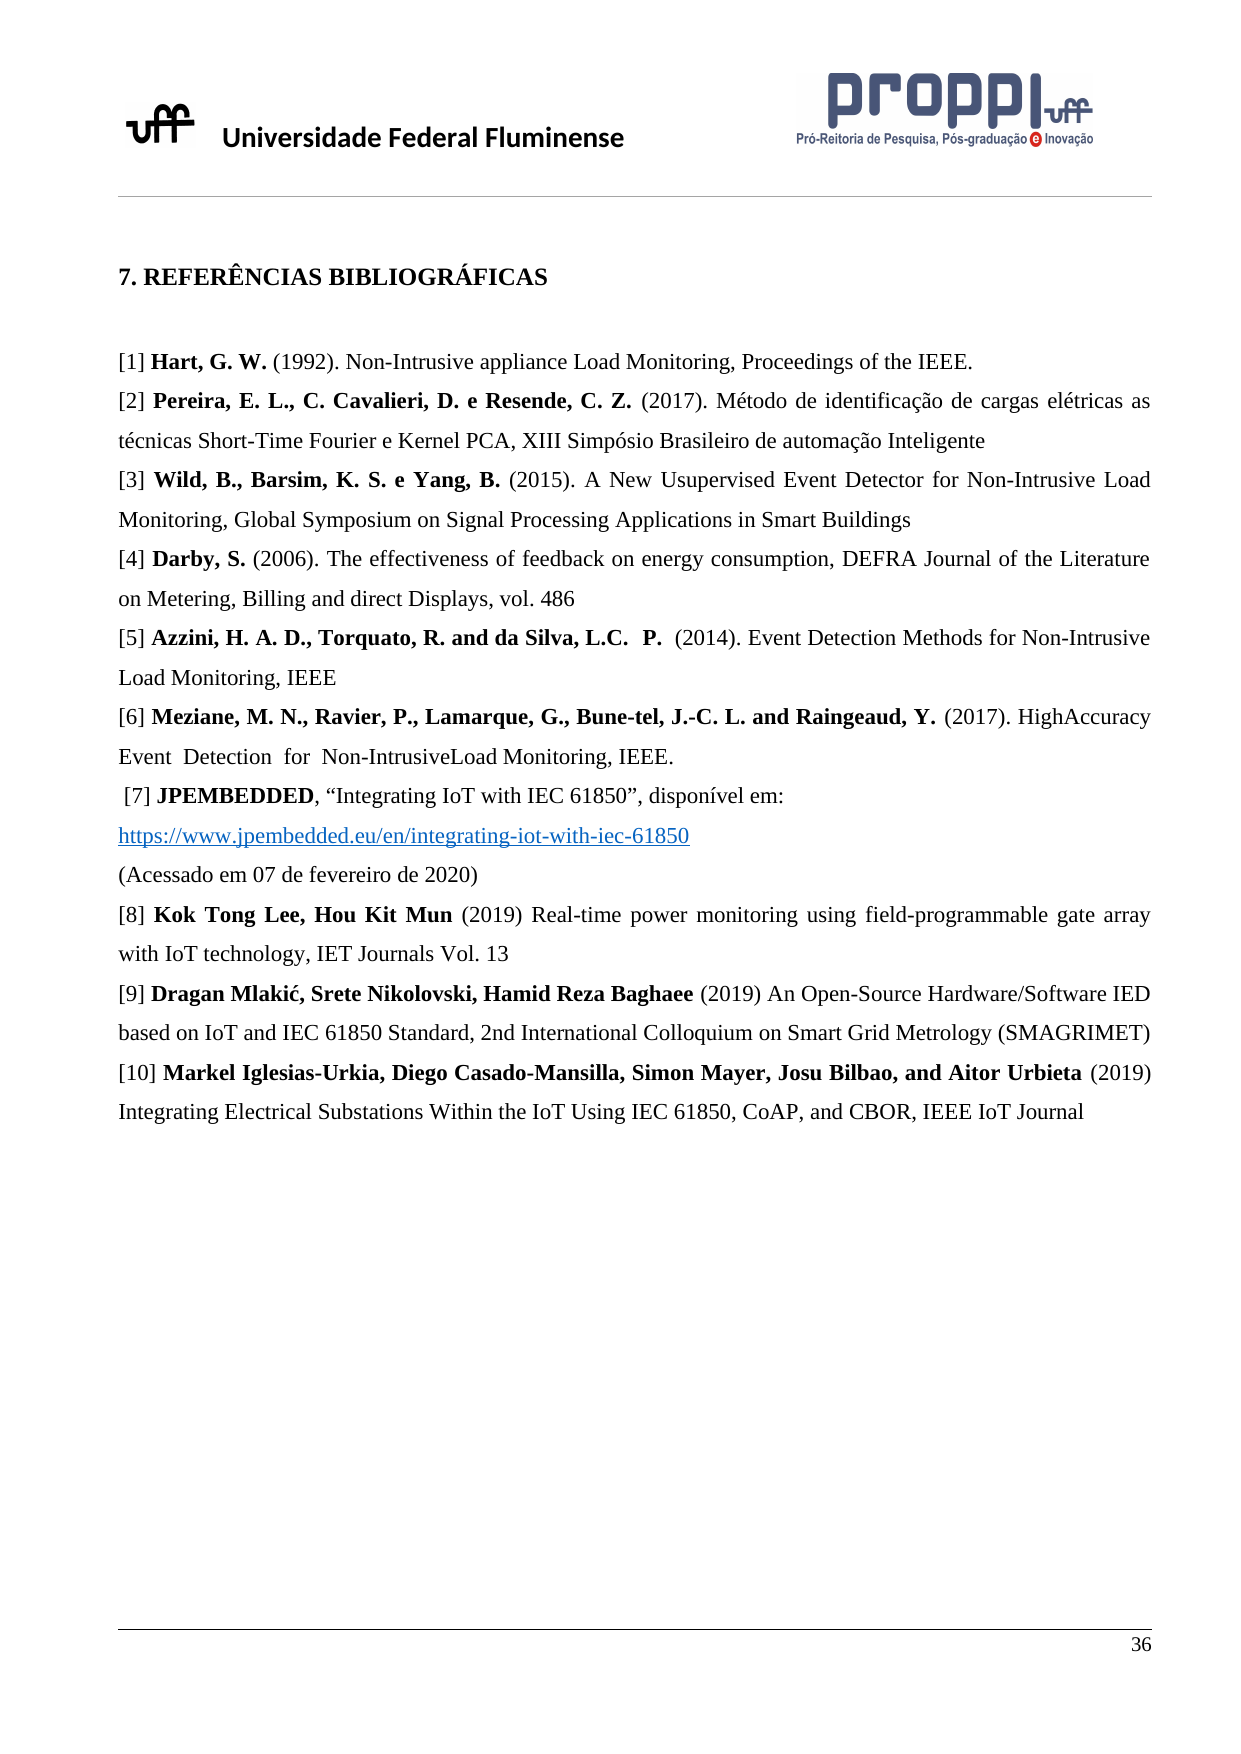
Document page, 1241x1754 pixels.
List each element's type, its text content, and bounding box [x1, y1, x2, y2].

text [7] JPEMBEDDED, “Integrating IoT with IEC 61850”, disponível em: [118, 782, 1152, 808]
text [6] Meziane, M. N., Ravier, P., Lamarque, G., Bune-tel, J.-C. L. and Raingeaud, Y. (2017). HighAccuracy Event Detection for Non-IntrusiveLoad Monitoring, IEEE. [118, 703, 1152, 769]
text [10] Markel Iglesias-Urkia, Diego Casado-Mansilla, Simon Mayer, Josu Bilbao, and Aitor Urbieta (2019) Integrating Electrical Substations Within the IoT Using IEC 61850, CoAP, and CBOR, IEEE IoT Journal [118, 1058, 1152, 1124]
picture [125, 102, 196, 148]
text [2] Pereira, E. L., C. Cavalieri, D. e Resende, C. Z. (2017). Método de identificação de cargas elétricas as técnicas Short-Time Fourier e Kernel PCA, XIII Simpósio Brasileiro de automação Inteligente [118, 387, 1152, 453]
picture [796, 73, 1093, 147]
text [4] Darby, S. (2006). The effectiveness of feedback on energy consumption, DEFRA Journal of the Literature on Metering, Billing and direct Displays, vol. 486 [118, 545, 1152, 611]
text 7. REFERÊNCIAS BIBLIOGRÁFICAS [118, 262, 1152, 290]
text https://www.jpembedded.eu/en/integrating-iot-with-iec-61850 [118, 822, 1152, 848]
text [3] Wild, B., Barsim, K. S. e Yang, B. (2015). A New Usupervised Event Detector for Non-Intrusive Load Monitoring, Global Symposium on Signal Processing Applications in Smart Buildings [118, 466, 1152, 532]
text [9] Dragan Mlakić, Srete Nikolovski, Hamid Reza Baghaee (2019) An Open-Source Hardware/Software IED based on IoT and IEC 61850 Standard, 2nd International Colloquium on Smart Grid Metrology (SMAGRIMET) [118, 979, 1152, 1045]
text [8] Kok Tong Lee, Hou Kit Mun (2019) Real-time power monitoring using field-programmable gate array with IoT technology, IET Journals Vol. 13 [118, 901, 1152, 966]
text [1] Hart, G. W. (1992). Non-Intrusive appliance Load Monitoring, Proceedings of the IEEE. [118, 348, 1152, 374]
text [5] Azzini, H. A. D., Torquato, R. and da Silva, L.C. P. (2014). Event Detection Methods for Non-Intrusive Load Monitoring, IEEE [118, 624, 1152, 690]
text (Acessado em 07 de fevereiro de 2020) [118, 861, 1152, 887]
